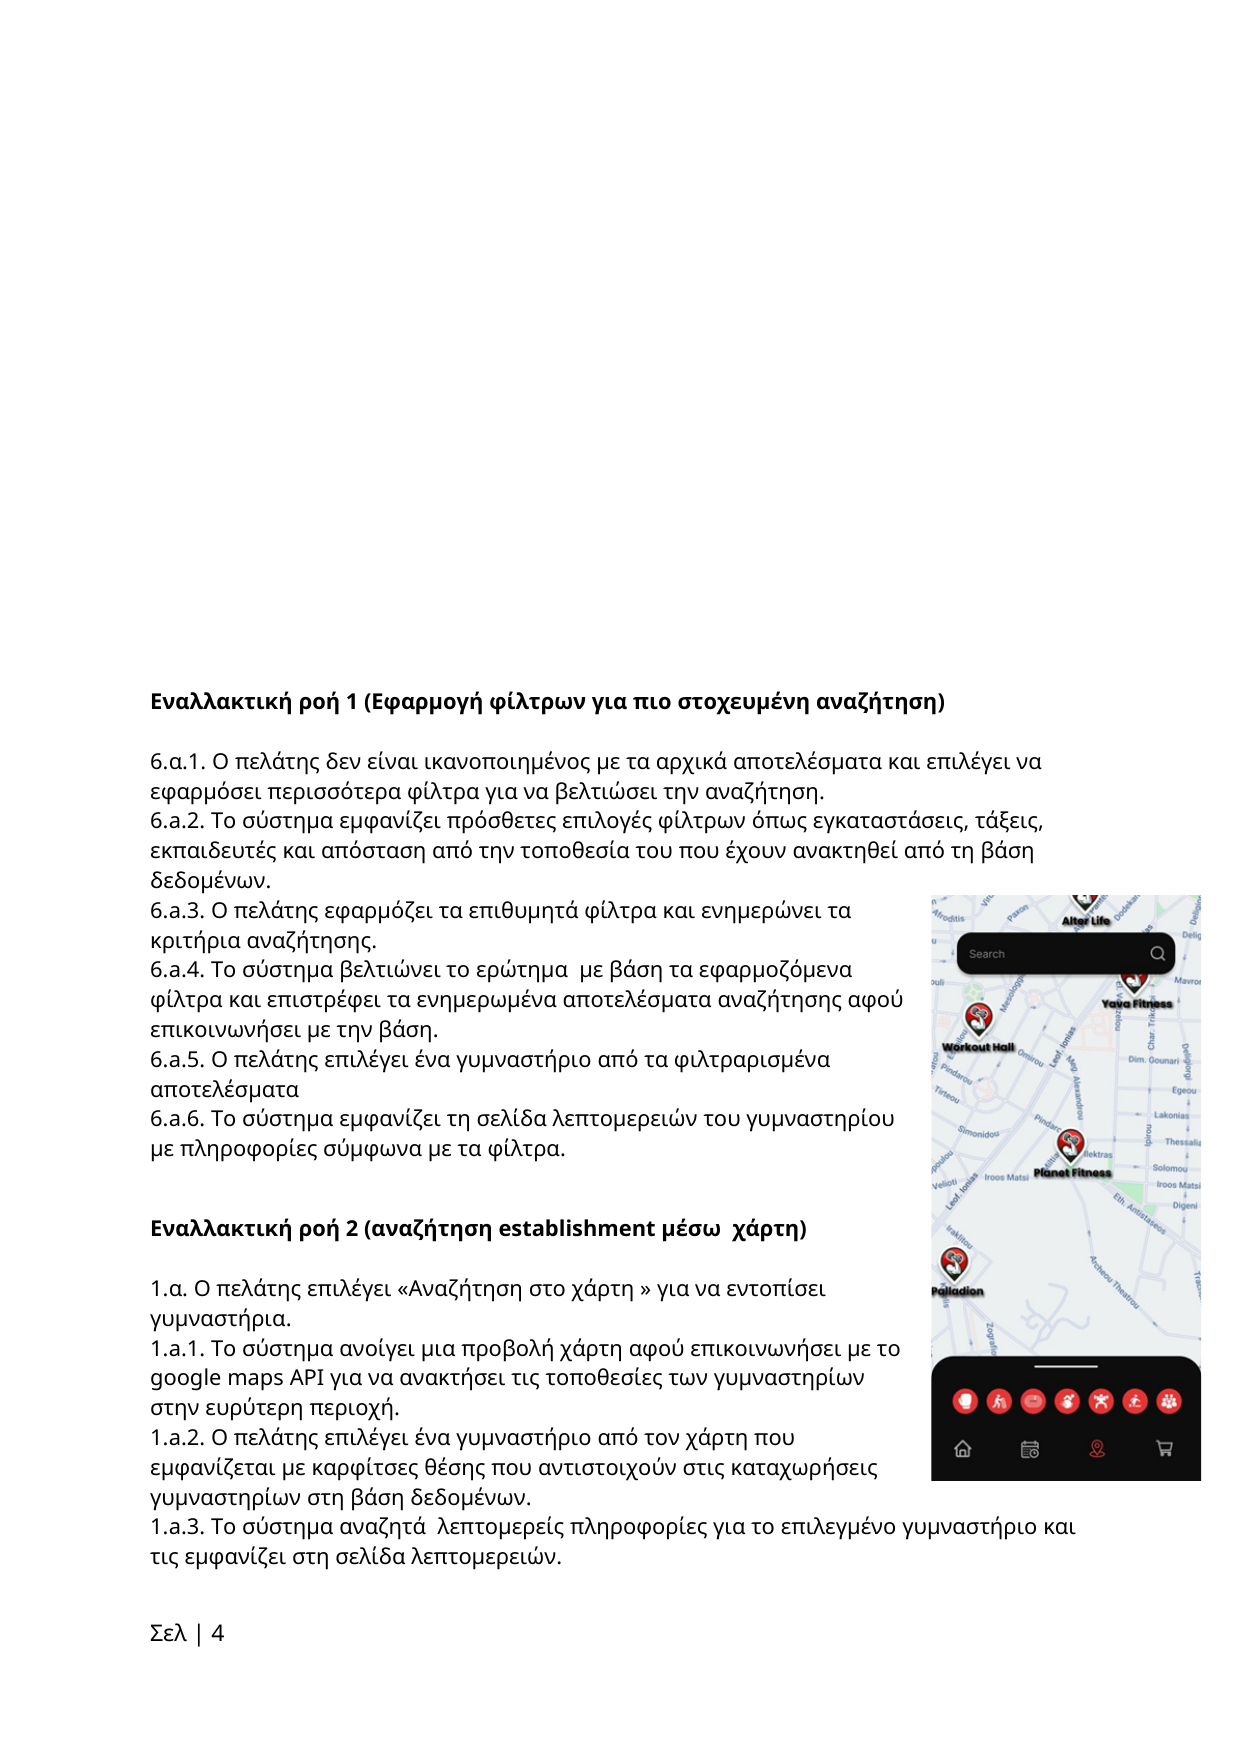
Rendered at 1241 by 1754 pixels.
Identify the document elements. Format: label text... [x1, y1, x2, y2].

text 1.a.3. Το σύστημα αναζητά λεπτομερείς πληροφορίες για το επιλεγμένο γυμναστήριο και τις εμφανίζει στη σελίδα λεπτομερειών. [150, 1511, 1090, 1571]
text 6.a.4. Το σύστημα βελτιώνει το ερώτημα με βάση τα εφαρμοζόμενα φίλτρα και επιστρέφει τα ενημερωμένα αποτελέσματα αναζήτησης αφού επικοινωνήσει με την βάση. [150, 954, 931, 1044]
text 1.α. Ο πελάτης επιλέγει «Αναζήτηση στο χάρτη » για να εντοπίσει γυμναστήρια. [150, 1273, 931, 1332]
text Εναλλακτική ροή 2 (αναζήτηση establishment μέσω χάρτη) [150, 1213, 931, 1243]
text 1.a.2. Ο πελάτης επιλέγει ένα γυμναστήριο από τον χάρτη που εμφανίζεται με καρφίτσες θέσης που αντιστοιχούν στις καταχωρήσεις γυμναστηρίων στη βάση δεδομένων. [150, 1422, 1090, 1511]
text 6.a.2. Το σύστημα εμφανίζει πρόσθετες επιλογές φίλτρων όπως εγκαταστάσεις, τάξεις, εκπαιδευτές και απόσταση από την τοποθεσία του που έχουν ανακτηθεί από τη βάση δεδομένων. [150, 805, 1090, 895]
text 6.a.6. Το σύστημα εμφανίζει τη σελίδα λεπτομερειών του γυμναστηρίου με πληροφορίες σύμφωνα με τα φίλτρα. [150, 1103, 931, 1163]
text 6.α.1. Ο πελάτης δεν είναι ικανοποιημένος με τα αρχικά αποτελέσματα και επιλέγει να εφαρμόσει περισσότερα φίλτρα για να βελτιώσει την αναζήτηση. [150, 746, 1090, 805]
text 6.a.3. Ο πελάτης εφαρμόζει τα επιθυμητά φίλτρα και ενημερώνει τα κριτήρια αναζήτησης. [150, 895, 931, 954]
text 1.a.1. Το σύστημα ανοίγει μια προβολή χάρτη αφού επικοινωνήσει με το google maps API για να ανακτήσει τις τοποθεσίες των γυμναστηρίων στην ευρύτερη περιοχή. [150, 1332, 931, 1422]
text Εναλλακτική ροή 1 (Εφαρμογή φίλτρων για πιο στοχευμένη αναζήτηση) [150, 686, 1090, 716]
text 6.a.5. Ο πελάτης επιλέγει ένα γυμναστήριο από τα φιλτραρισμένα αποτελέσματα [150, 1044, 931, 1103]
picture [931, 895, 1202, 1481]
